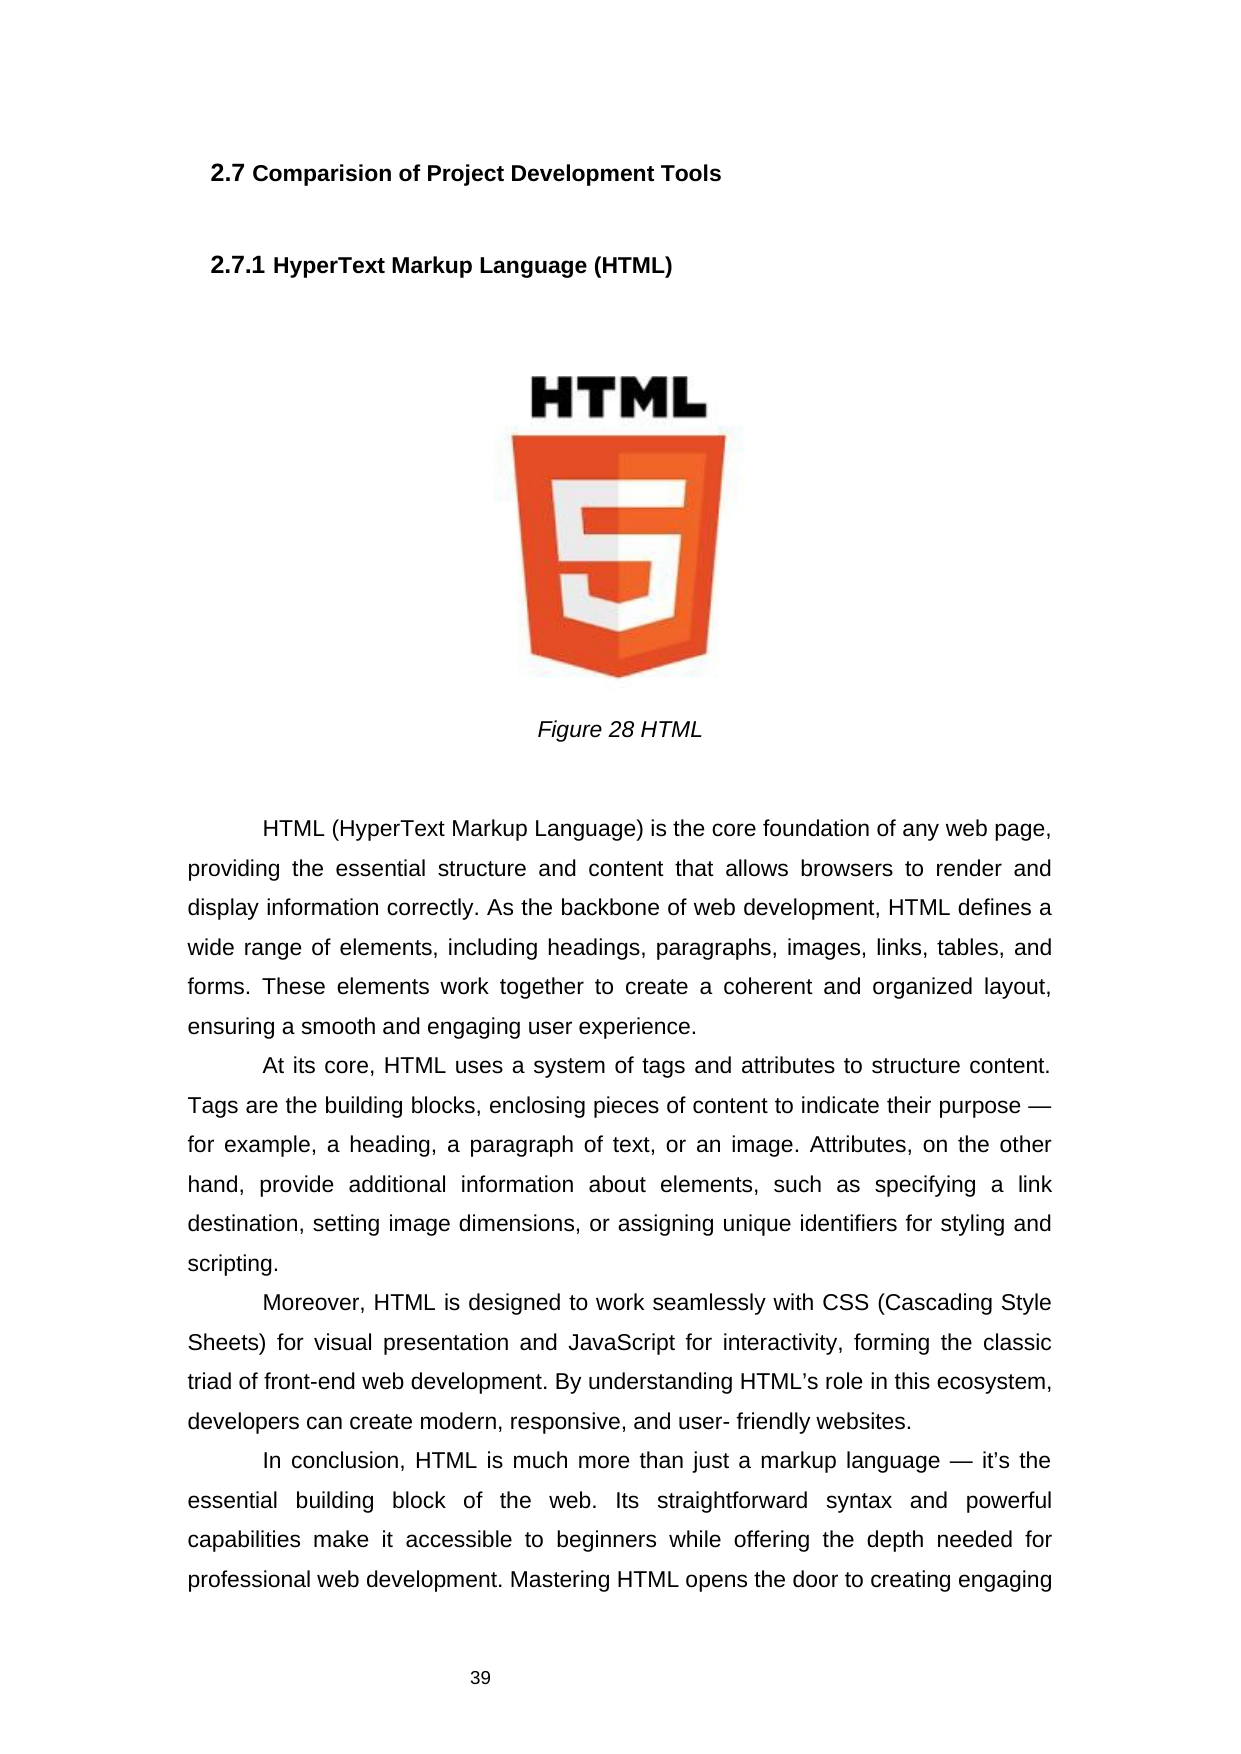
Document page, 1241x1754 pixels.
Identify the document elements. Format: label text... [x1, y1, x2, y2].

picture [493, 376, 744, 390]
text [187, 1447, 1053, 1592]
text Moreover, HTML is designed to work seamlessly with CSS (Cascading Style Sheets) for visual presentation and JavaScript for interactivity, forming the classic triad of front-end web development. By understanding HTML’s role in this ecosystem, developers can create modern, responsive, and user- friendly websites. [187, 1289, 1053, 1434]
text HTML (HyperText Markup Language) is the core foundation of any web page, providing the essential structure and content that allows browsers to render and display information correctly. As the backbone of web development, HTML defines a wide range of elements, including headings, paragraphs, images, links, tables, and forms. These elements work together to create a coherent and organized layout, ensuring a smooth and engaging user experience. [187, 815, 1053, 1039]
text Figure 28 HTML [187, 390, 1053, 742]
text At its core, HTML uses a system of tags and attributes to structure content. Tags are the building blocks, enclosing pieces of content to indicate their purpose — for example, a heading, a paragraph of text, or an image. Attributes, on the other hand, provide additional information about elements, such as specifying a link destination, setting image dimensions, or assigning unique identifiers for styling and scripting. [187, 1052, 1053, 1276]
subtitle HyperText Markup Language (HTML) [210, 250, 1053, 279]
subtitle Comparision of Project Development Tools [210, 158, 1053, 187]
